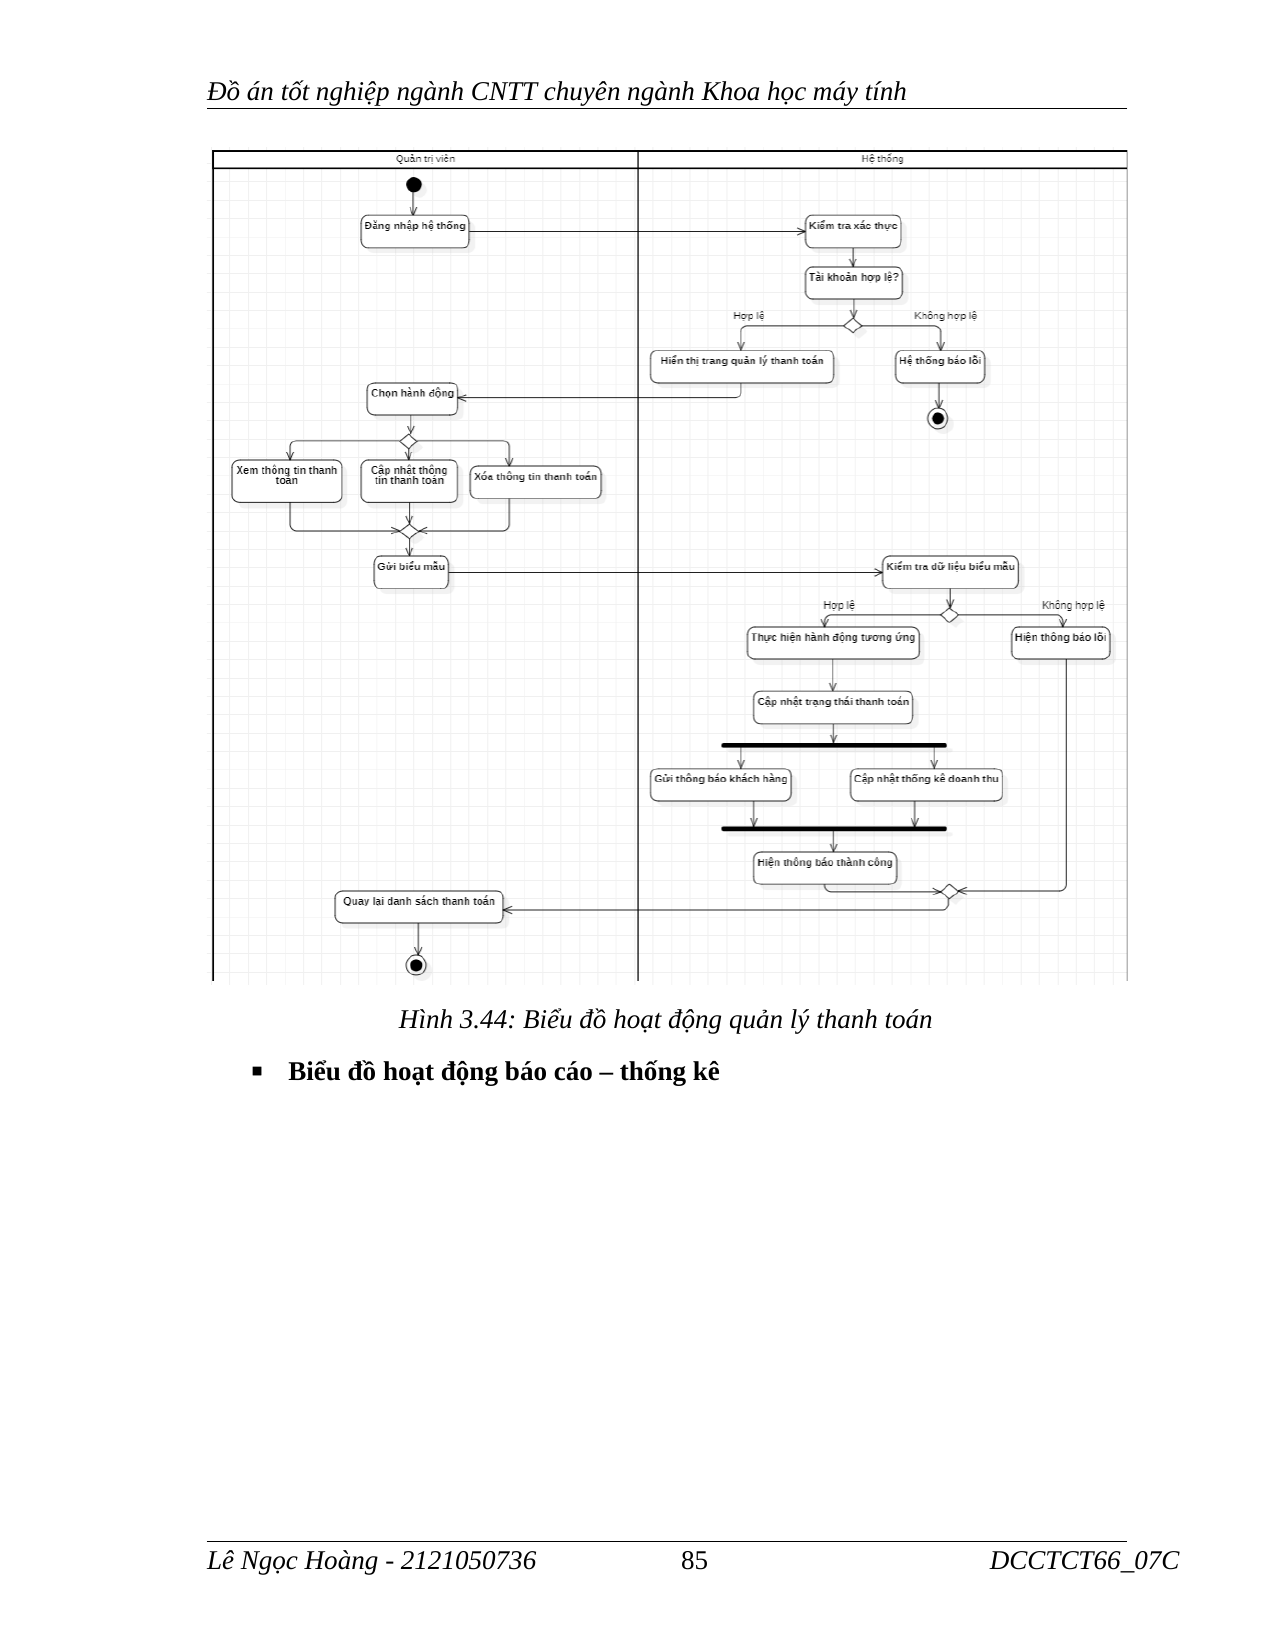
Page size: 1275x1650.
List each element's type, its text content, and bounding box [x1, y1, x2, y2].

list Biểu đồ hoạt động báo cáo – thống kê [251, 1056, 1127, 1087]
picture [206, 147, 1128, 985]
text Hình 3.44: Biểu đồ hoạt động quản lý thanh toán [207, 1003, 1127, 1035]
